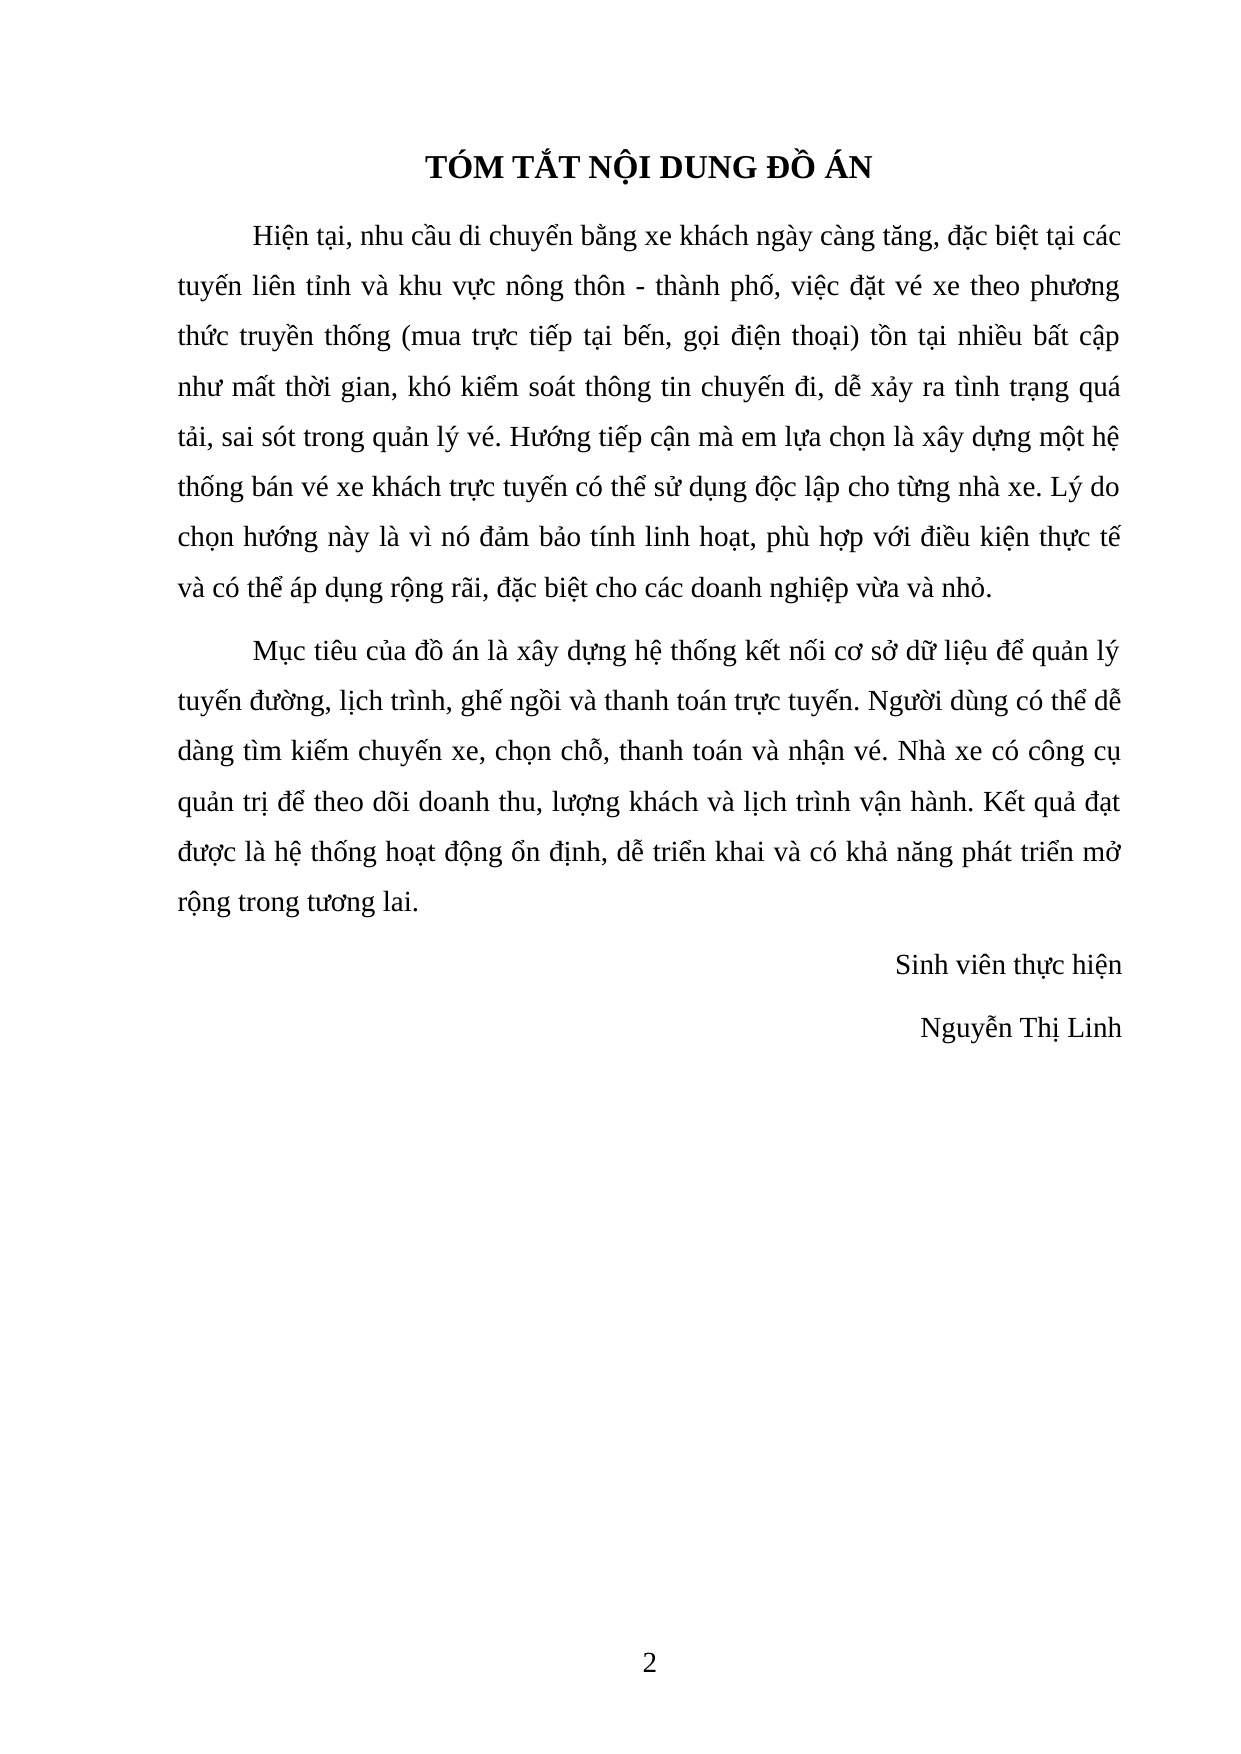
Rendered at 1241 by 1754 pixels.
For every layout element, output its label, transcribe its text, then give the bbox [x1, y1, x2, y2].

text Sinh viên thực hiện [177, 947, 1122, 981]
text Hiện tại, nhu cầu di chuyển bằng xe khách ngày càng tăng, đặc biệt tại các tuyến liên tỉnh và khu vực nông thôn - thành phố, việc đặt vé xe theo phương thức truyền thống (mua trực tiếp tại bến, gọi điện thoại) tồn tại nhiều bất cập như mất thời gian, khó kiểm soát thông tin chuyến đi, dễ xảy ra tình trạng quá tải, sai sót trong quản lý vé. Hướng tiếp cận mà em lựa chọn là xây dựng một hệ thống bán vé xe khách trực tuyến có thể sử dụng độc lập cho từng nhà xe. Lý do chọn hướng này là vì nó đảm bảo tính linh hoạt, phù hợp với điều kiện thực tế và có thể áp dụng rộng rãi, đặc biệt cho các doanh nghiệp vừa và nhỏ. [177, 218, 1122, 603]
text Nguyễn Thị Linh [177, 1010, 1122, 1043]
text Mục tiêu của đồ án là xây dựng hệ thống kết nối cơ sở dữ liệu để quản lý tuyến đường, lịch trình, ghế ngồi và thanh toán trực tuyến. Người dùng có thể dễ dàng tìm kiếm chuyến xe, chọn chỗ, thanh toán và nhận vé. Nhà xe có công cụ quản trị để theo dõi doanh thu, lượng khách và lịch trình vận hành. Kết quả đạt được là hệ thống hoạt động ổn định, dễ triển khai và có khả năng phát triển mở rộng trong tương lai. [177, 633, 1122, 918]
subtitle TÓM TẮT NỘI DUNG ĐỒ ÁN [177, 148, 1122, 186]
